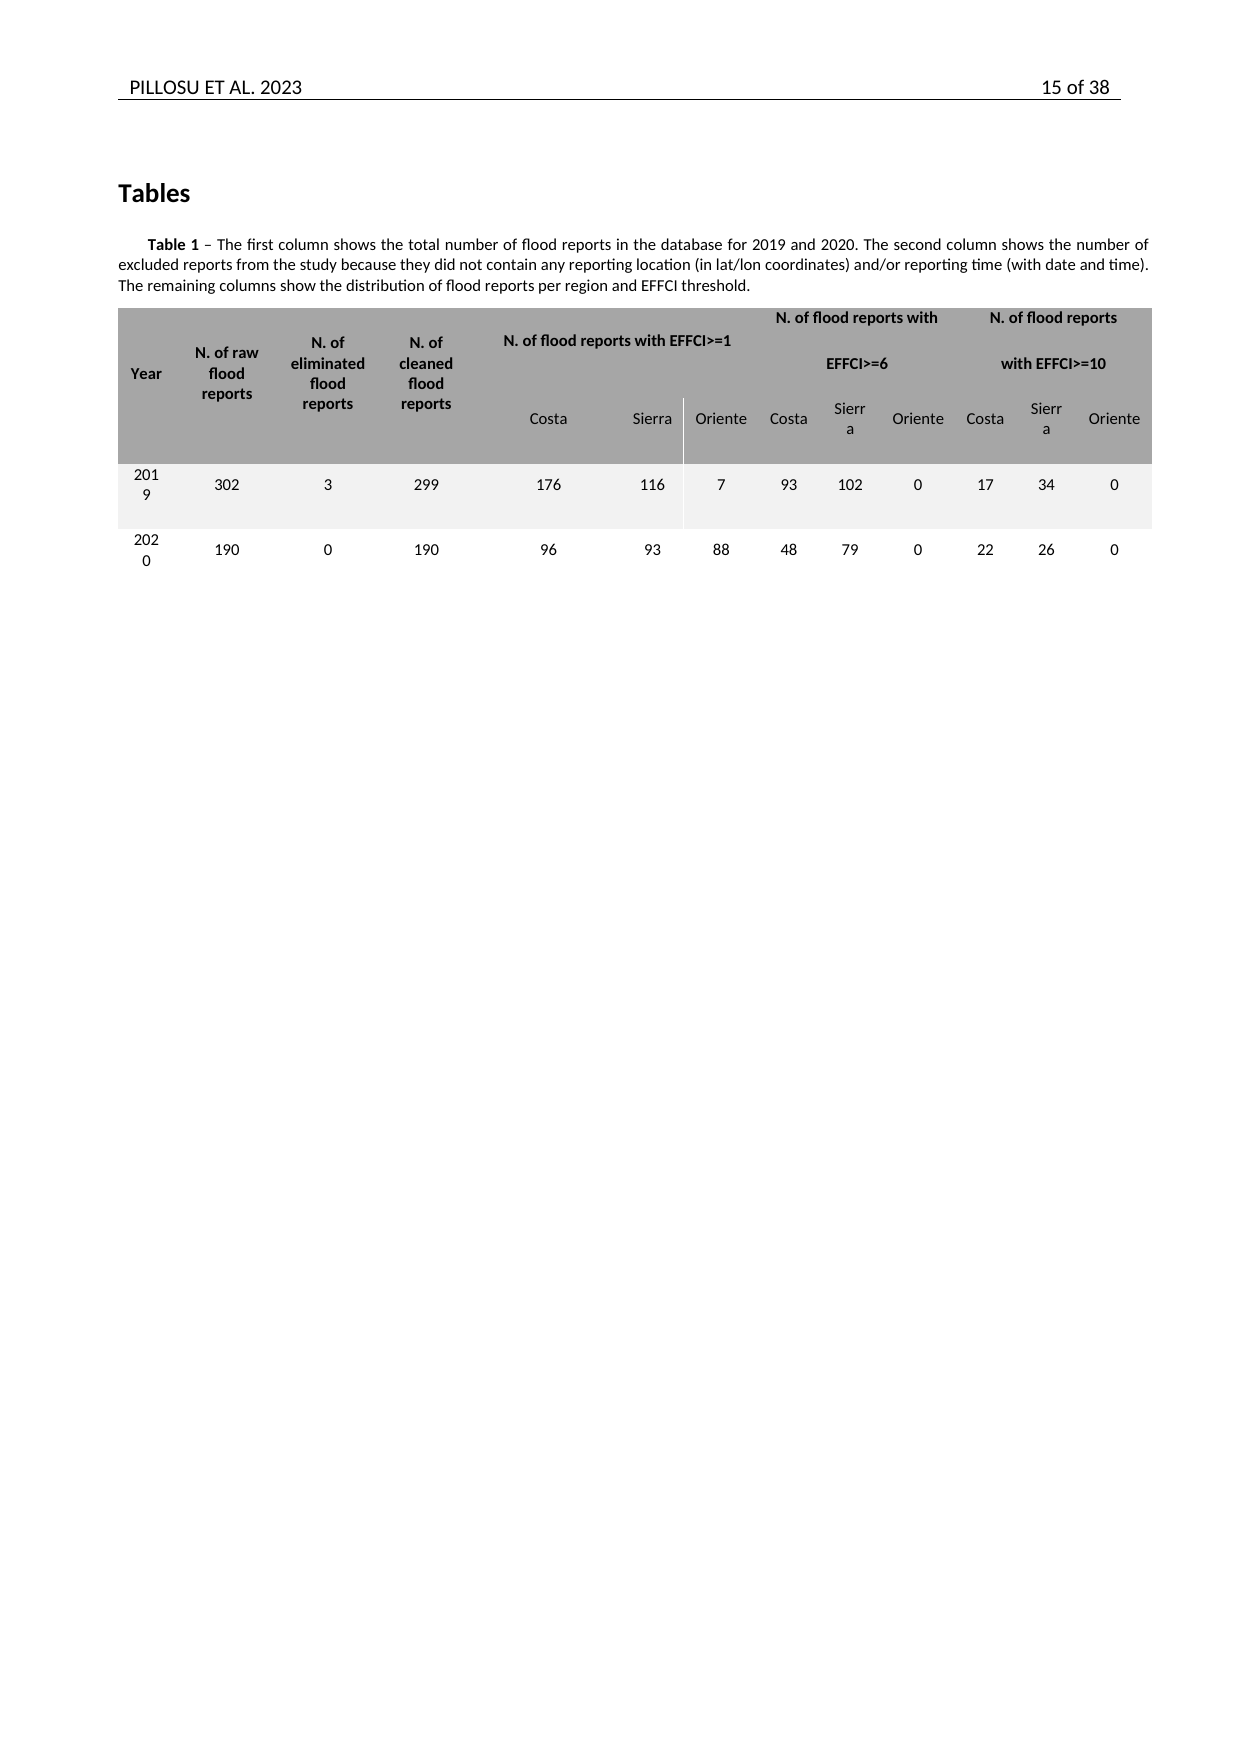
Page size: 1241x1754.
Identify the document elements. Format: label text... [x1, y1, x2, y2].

table_header N. of cleaned flood reports [376, 308, 476, 464]
table_cell Sierra [819, 398, 881, 464]
table_cell 96 [476, 530, 621, 595]
table_cell 17 [955, 464, 1015, 529]
table_cell 190 [376, 530, 476, 595]
table_cell 302 [174, 464, 279, 529]
table_header N. of raw flood reports [174, 308, 279, 464]
table_cell 2019 [118, 464, 174, 529]
table_cell Oriente [684, 398, 759, 464]
table_cell 2020 [118, 530, 174, 595]
table_cell 102 [819, 464, 881, 529]
table_cell 93 [759, 464, 819, 529]
table_cell 116 [621, 464, 683, 529]
table_cell Oriente [1077, 398, 1152, 464]
table_cell 0 [881, 530, 955, 595]
table_cell 176 [476, 464, 621, 529]
table_cell 26 [1015, 530, 1077, 595]
text Table 1 – The first column shows the total number of flood reports in the database for 2019 and 2020. The second column shows the number of excluded reports from the study because they did not contain any reporting location (in lat/lon coordinates) and/or reporting time (with date and time). The remaining columns show the distribution of flood reports per region and EFFCI threshold. [118, 234, 1152, 295]
table_cell 22 [955, 530, 1015, 595]
table_cell 7 [684, 464, 759, 529]
table_cell 299 [376, 464, 476, 529]
table_cell 88 [684, 530, 759, 595]
table_cell 34 [1015, 464, 1077, 529]
table_header N. of eliminated flood reports [279, 308, 376, 464]
table_header N. of flood reports with EFFCI>=6 [759, 308, 955, 398]
table_cell 93 [621, 530, 683, 595]
table_cell 3 [279, 464, 376, 529]
table_header N. of flood reports with EFFCI>=1 [476, 308, 759, 398]
table_cell Costa [955, 398, 1015, 464]
table_cell 48 [759, 530, 819, 595]
table_cell 79 [819, 530, 881, 595]
table_cell 190 [174, 530, 279, 595]
table_cell Costa [476, 398, 621, 464]
table_cell 0 [279, 530, 376, 595]
table_cell Sierra [1015, 398, 1077, 464]
table_cell Costa [759, 398, 819, 464]
table_cell 0 [1077, 530, 1152, 595]
table_header N. of flood reports with EFFCI>=10 [955, 308, 1152, 398]
table_cell 0 [1077, 464, 1152, 529]
table_cell 0 [881, 464, 955, 529]
table_cell Sierra [621, 398, 683, 464]
table_header Year [118, 308, 174, 464]
table_cell Oriente [881, 398, 955, 464]
subtitle Tables [118, 176, 1152, 209]
